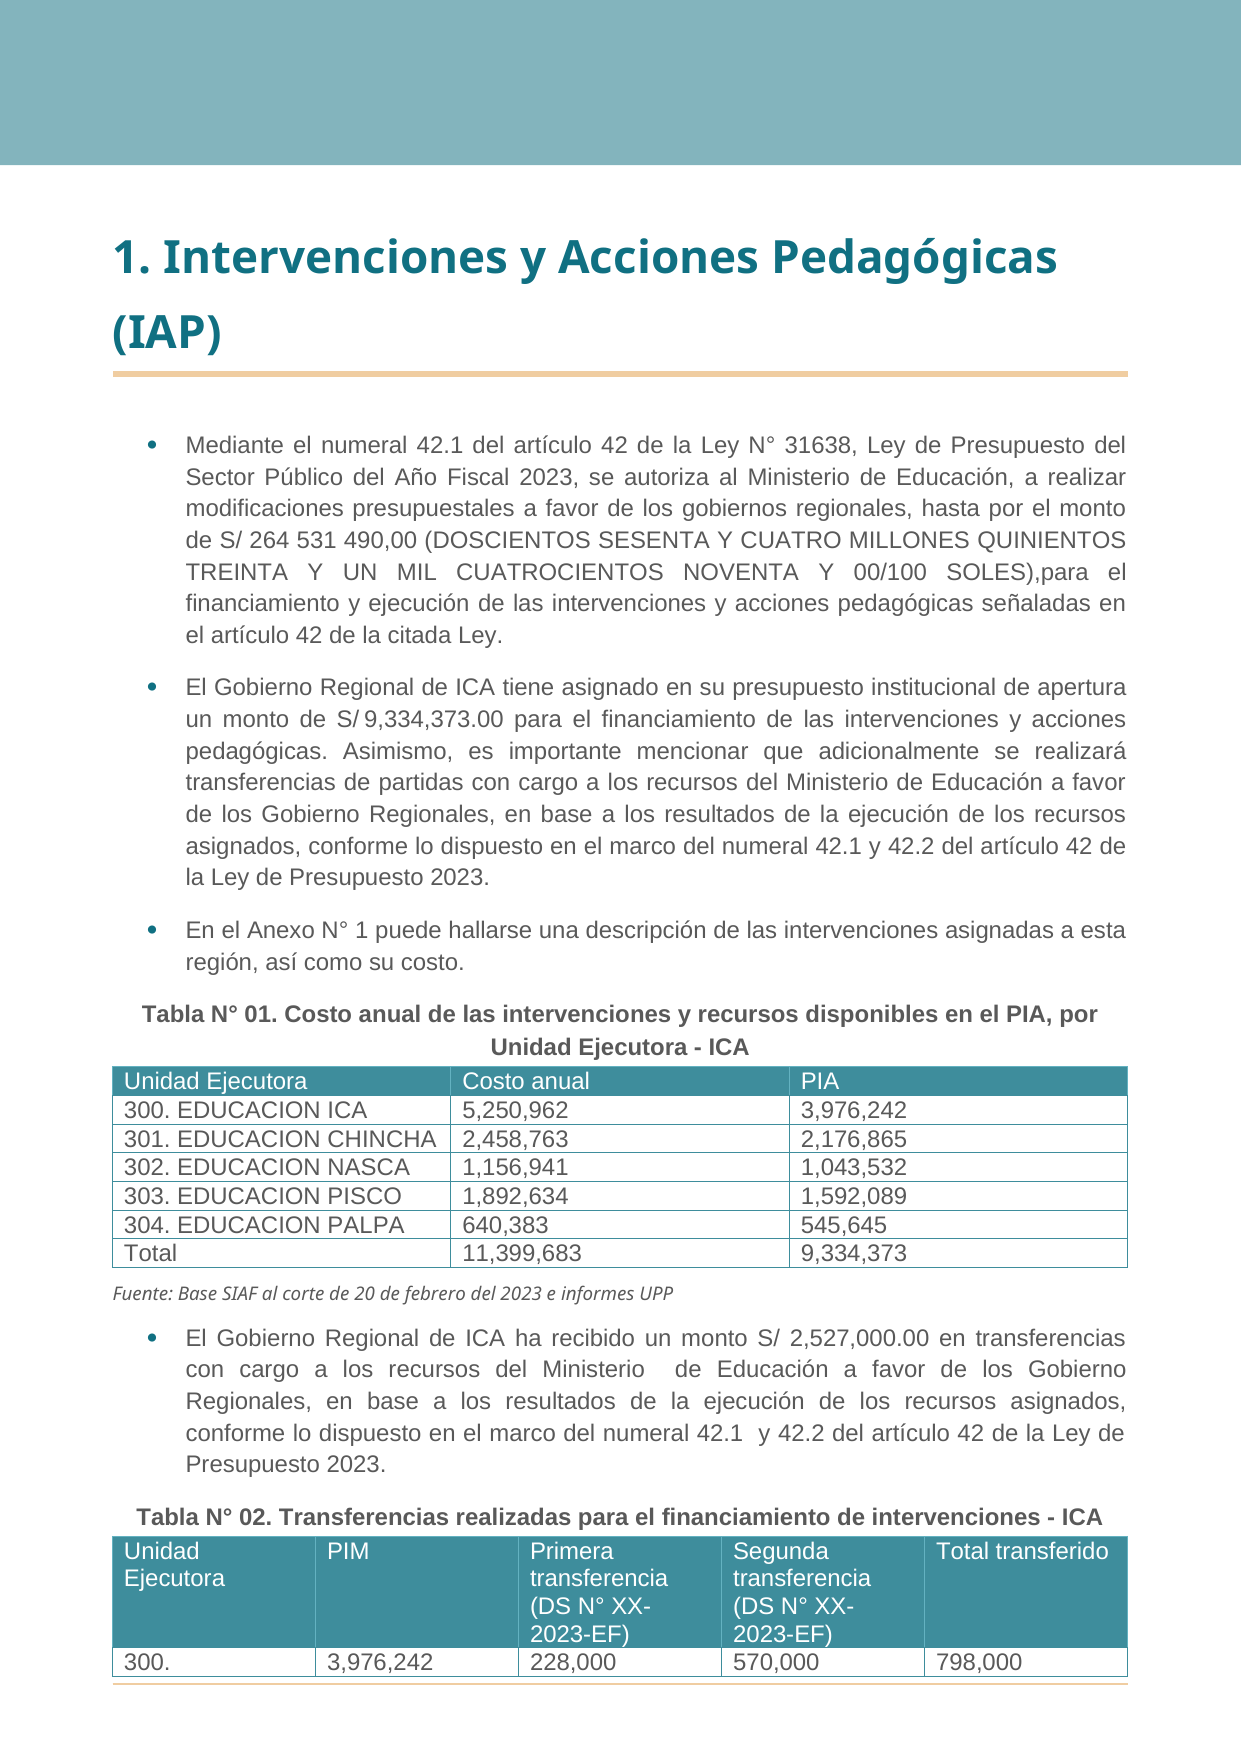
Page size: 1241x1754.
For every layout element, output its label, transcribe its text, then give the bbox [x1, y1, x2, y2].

table_cell 1,043,532 [790, 1153, 1127, 1181]
list En el Anexo N° 1 puede hallarse una descripción de las intervenciones asignadas a esta región, así como su costo. [148, 916, 1128, 975]
table_cell 300. EDUCACION ICA [113, 1648, 315, 1676]
table_cell Total [113, 1239, 450, 1267]
text Tabla N° 01. Costo anual de las intervenciones y recursos disponibles en el PIA, por Unidad Ejecutora - ICA [112, 1000, 1128, 1061]
table_cell 5,250,962 [451, 1096, 789, 1123]
table_header PIA [790, 1067, 1127, 1095]
table_header Unidad Ejecutora [113, 1537, 315, 1647]
table_cell 9,334,373 [790, 1239, 1127, 1267]
table_cell 3,976,242 [316, 1648, 518, 1676]
table_cell 570,000 [722, 1648, 924, 1676]
table_header Costo anual [451, 1067, 789, 1095]
list El Gobierno Regional de ICA tiene asignado en su presupuesto institucional de apertura un monto de S/ 9,334,373.00 para el financiamiento de las intervenciones y acciones pedagógicas. Asimismo, es importante mencionar que adicionalmente se realizará transferencias de partidas con cargo a los recursos del Ministerio de Educación a favor de los Gobierno Regionales, en base a los resultados de la ejecución de los recursos asignados, conforme lo dispuesto en el marco del numeral 42.1 y 42.2 del artículo 42 de la Ley de Presupuesto 2023. [148, 673, 1128, 891]
table_cell 228,000 [519, 1648, 721, 1676]
table_cell 798,000 [925, 1648, 1127, 1676]
table_header PIM [316, 1537, 518, 1647]
table_header Total transferido [925, 1537, 1127, 1647]
table_header Unidad Ejecutora [113, 1067, 450, 1095]
table_cell 300. EDUCACION ICA [113, 1096, 450, 1123]
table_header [722, 1537, 924, 1647]
table_cell 3,976,242 [790, 1096, 1127, 1123]
table_cell 1,592,089 [790, 1182, 1127, 1209]
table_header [519, 1537, 721, 1647]
table_cell 303. EDUCACION PISCO [113, 1182, 450, 1209]
table_cell 2,458,763 [451, 1125, 789, 1152]
table_cell 302. EDUCACION NASCA [113, 1153, 450, 1181]
table_cell 301. EDUCACION CHINCHA [113, 1125, 450, 1152]
subtitle 1. Intervenciones y Acciones Pedagógicas (IAP) [112, 225, 1128, 377]
table_cell 11,399,683 [451, 1239, 789, 1267]
text Fuente: Base SIAF al corte de 20 de febrero del 2023 e informes UPP [112, 1280, 1128, 1306]
list El Gobierno Regional de ICA ha recibido un monto S/ 2,527,000.00 en transferencias con cargo a los recursos del Ministerio de Educación a favor de los Gobierno Regionales, en base a los resultados de la ejecución de los recursos asignados, conforme lo dispuesto en el marco del numeral 42.1 y 42.2 del artículo 42 de la Ley de Presupuesto 2023. [148, 1323, 1128, 1478]
table_cell 2,176,865 [790, 1125, 1127, 1152]
list Mediante el numeral 42.1 del artículo 42 de la Ley N° 31638, Ley de Presupuesto del Sector Público del Año Fiscal 2023, se autoriza al Ministerio de Educación, a realizar modificaciones presupuestales a favor de los gobiernos regionales, hasta por el monto de S/ 264 531 490,00 (DOSCIENTOS SESENTA Y CUATRO MILLONES QUINIENTOS TREINTA Y UN MIL CUATROCIENTOS NOVENTA Y 00/100 SOLES),para el financiamiento y ejecución de las intervenciones y acciones pedagógicas señaladas en el artículo 42 de la citada Ley. [148, 431, 1128, 648]
table_cell 545,645 [790, 1211, 1127, 1238]
table_cell 1,892,634 [451, 1182, 789, 1209]
table_cell 304. EDUCACION PALPA [113, 1211, 450, 1238]
text Tabla N° 02. Transferencias realizadas para el financiamiento de intervenciones - ICA [112, 1503, 1128, 1530]
table_cell 640,383 [451, 1211, 789, 1238]
table_cell 1,156,941 [451, 1153, 789, 1181]
